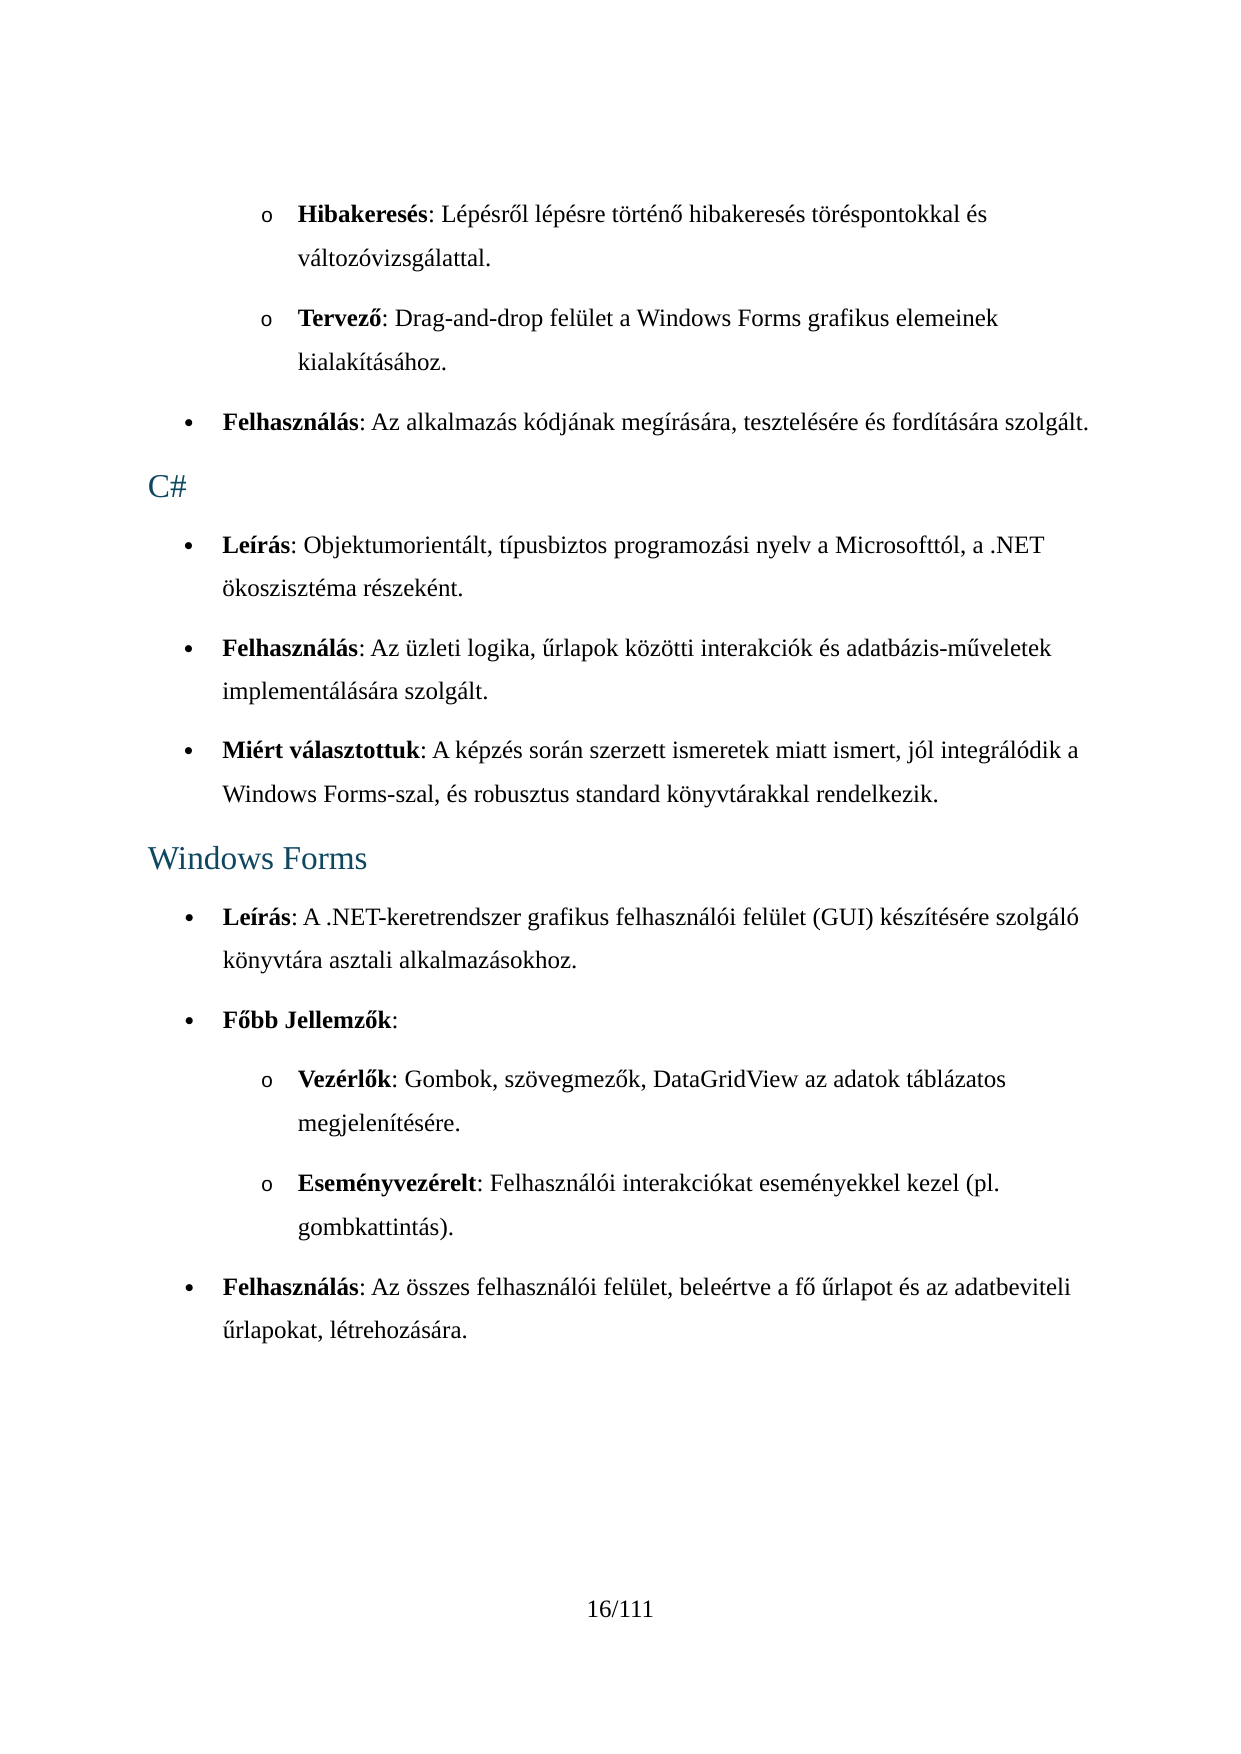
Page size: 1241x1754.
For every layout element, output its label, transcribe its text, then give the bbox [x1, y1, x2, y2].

list Főbb Jellemzők: [186, 1005, 1092, 1033]
list Tervező: Drag-and-drop felület a Windows Forms grafikus elemeinek kialakításához. [260, 303, 1092, 376]
list Eseményvezérelt: Felhasználói interakciókat eseményekkel kezel (pl. gombkattintás). [261, 1168, 1092, 1241]
list Miért választottuk: A képzés során szerzett ismeretek miatt ismert, jól integrálódik a Windows Forms-szal, és robusztus standard könyvtárakkal rendelkezik. [185, 736, 1092, 807]
list Felhasználás: Az üzleti logika, űrlapok közötti interakciók és adatbázis-műveletek implementálására szolgált. [185, 633, 1092, 704]
subtitle C# [148, 466, 1092, 505]
list Hibakeresés: Lépésről lépésre történő hibakeresés töréspontokkal és változóvizsgálattal. [261, 199, 1092, 272]
list Leírás: Objektumorientált, típusbiztos programozási nyelv a Microsofttól, a .NET ökoszisztéma részeként. [185, 530, 1092, 602]
list Felhasználás: Az összes felhasználói felület, beleértve a fő űrlapot és az adatbeviteli űrlapokat, létrehozására. [186, 1272, 1092, 1344]
list Leírás: A .NET-keretrendszer grafikus felhasználói felület (GUI) készítésére szolgáló könyvtára asztali alkalmazásokhoz. [186, 902, 1092, 974]
list Vezérlők: Gombok, szövegmezők, DataGridView az adatok táblázatos megjelenítésére. [261, 1064, 1092, 1137]
list Felhasználás: Az alkalmazás kódjának megírására, tesztelésére és fordítására szolgált. [185, 407, 1092, 435]
subtitle Windows Forms [148, 838, 1092, 877]
